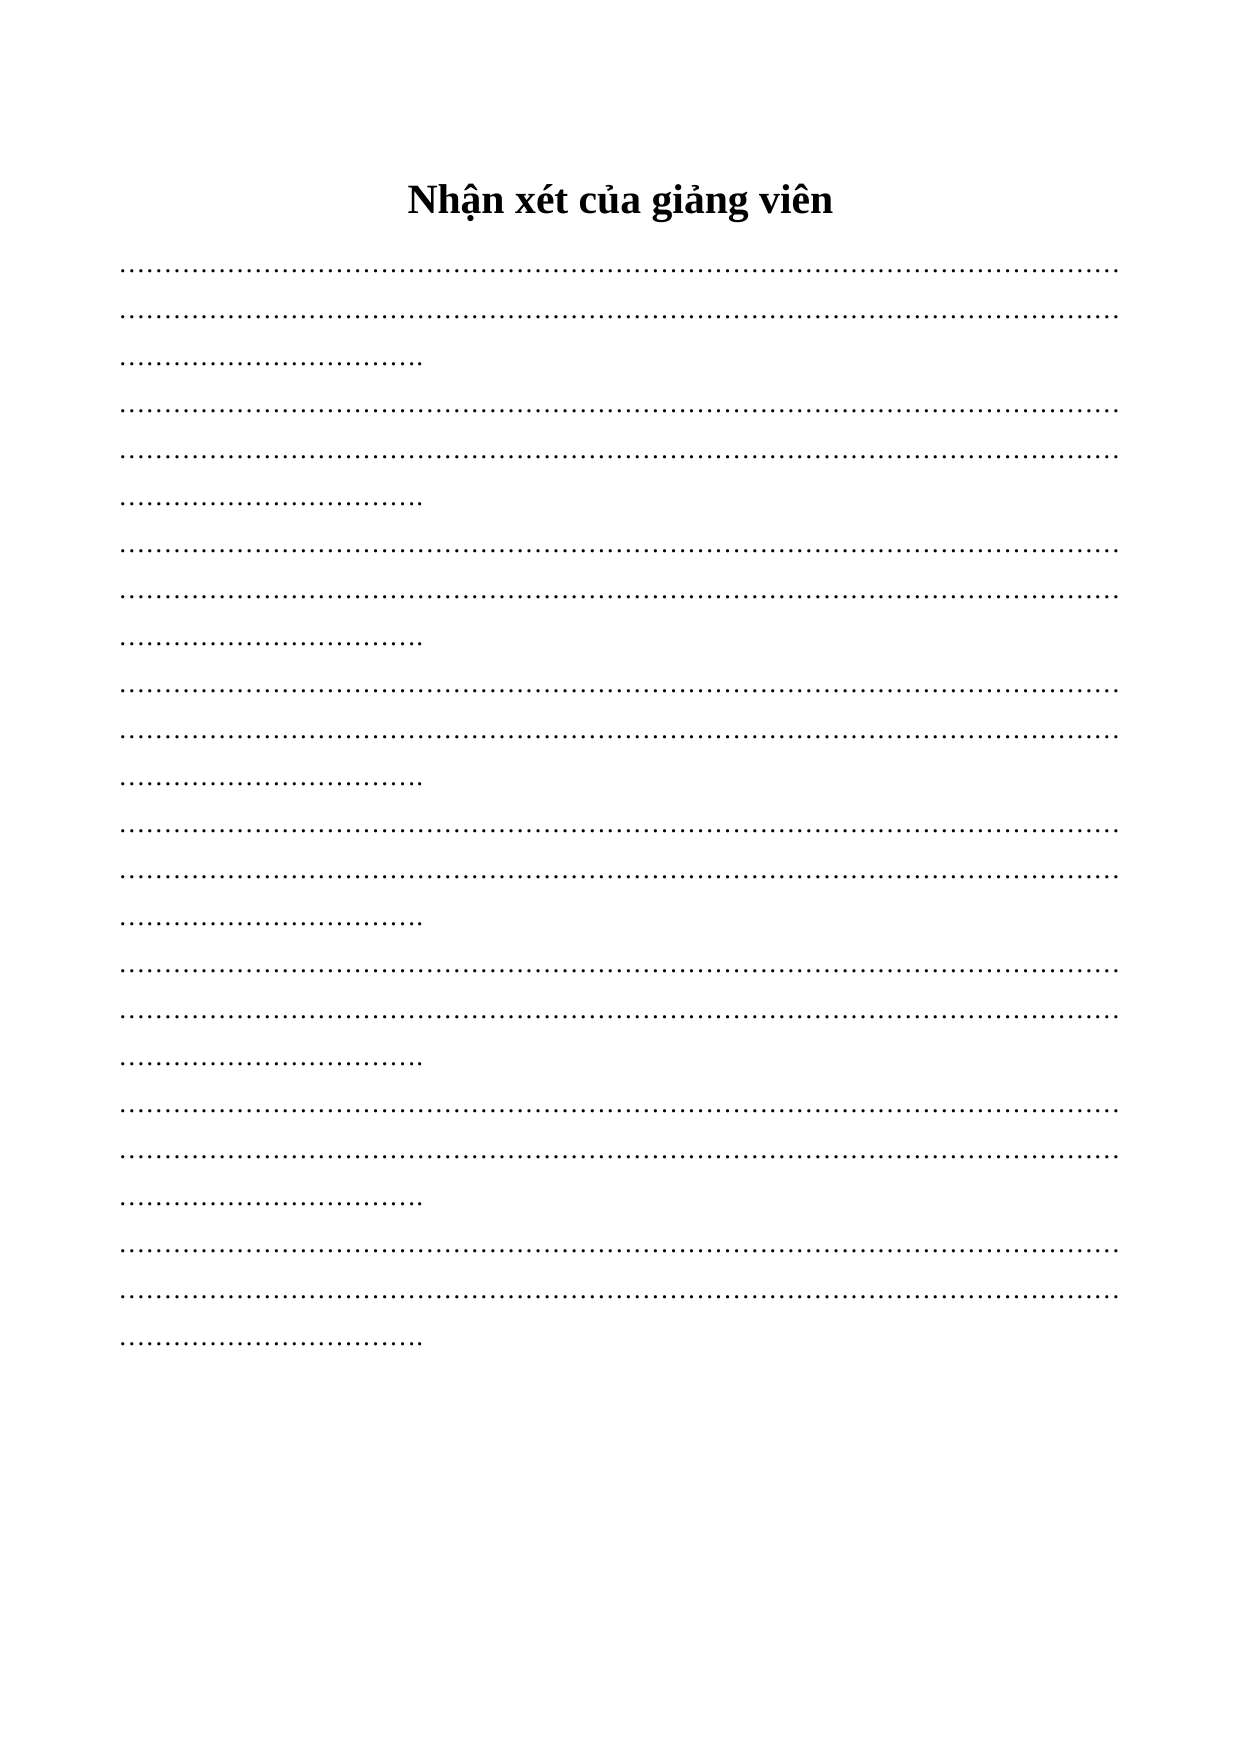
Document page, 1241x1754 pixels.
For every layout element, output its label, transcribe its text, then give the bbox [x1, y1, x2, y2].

subtitle Nhận xét của giảng viên [118, 175, 1122, 223]
text ………………………………………………………………………………………………………………………………………………………………………………………………………………………………….………………………………………………………………………………………………………………………………………………………………………………………………………………………………….………………………………………………………………………………………………………………………………………………………………………………………………………………………………….………………………………………………………………………………………………………………………………………………………………………………………………………………………………….………………………………………………………………………………………………………………………………………………………………………………………………………………………………….………………………………………………………………………………………………………………………………………………………………………………………………………………………………….………………………………………………………………………………………………………………………………………………………………………………………………………………………………….…………………………………………………………………………………………………………………………………………………………………………………………………………………………………. [118, 247, 1122, 1351]
